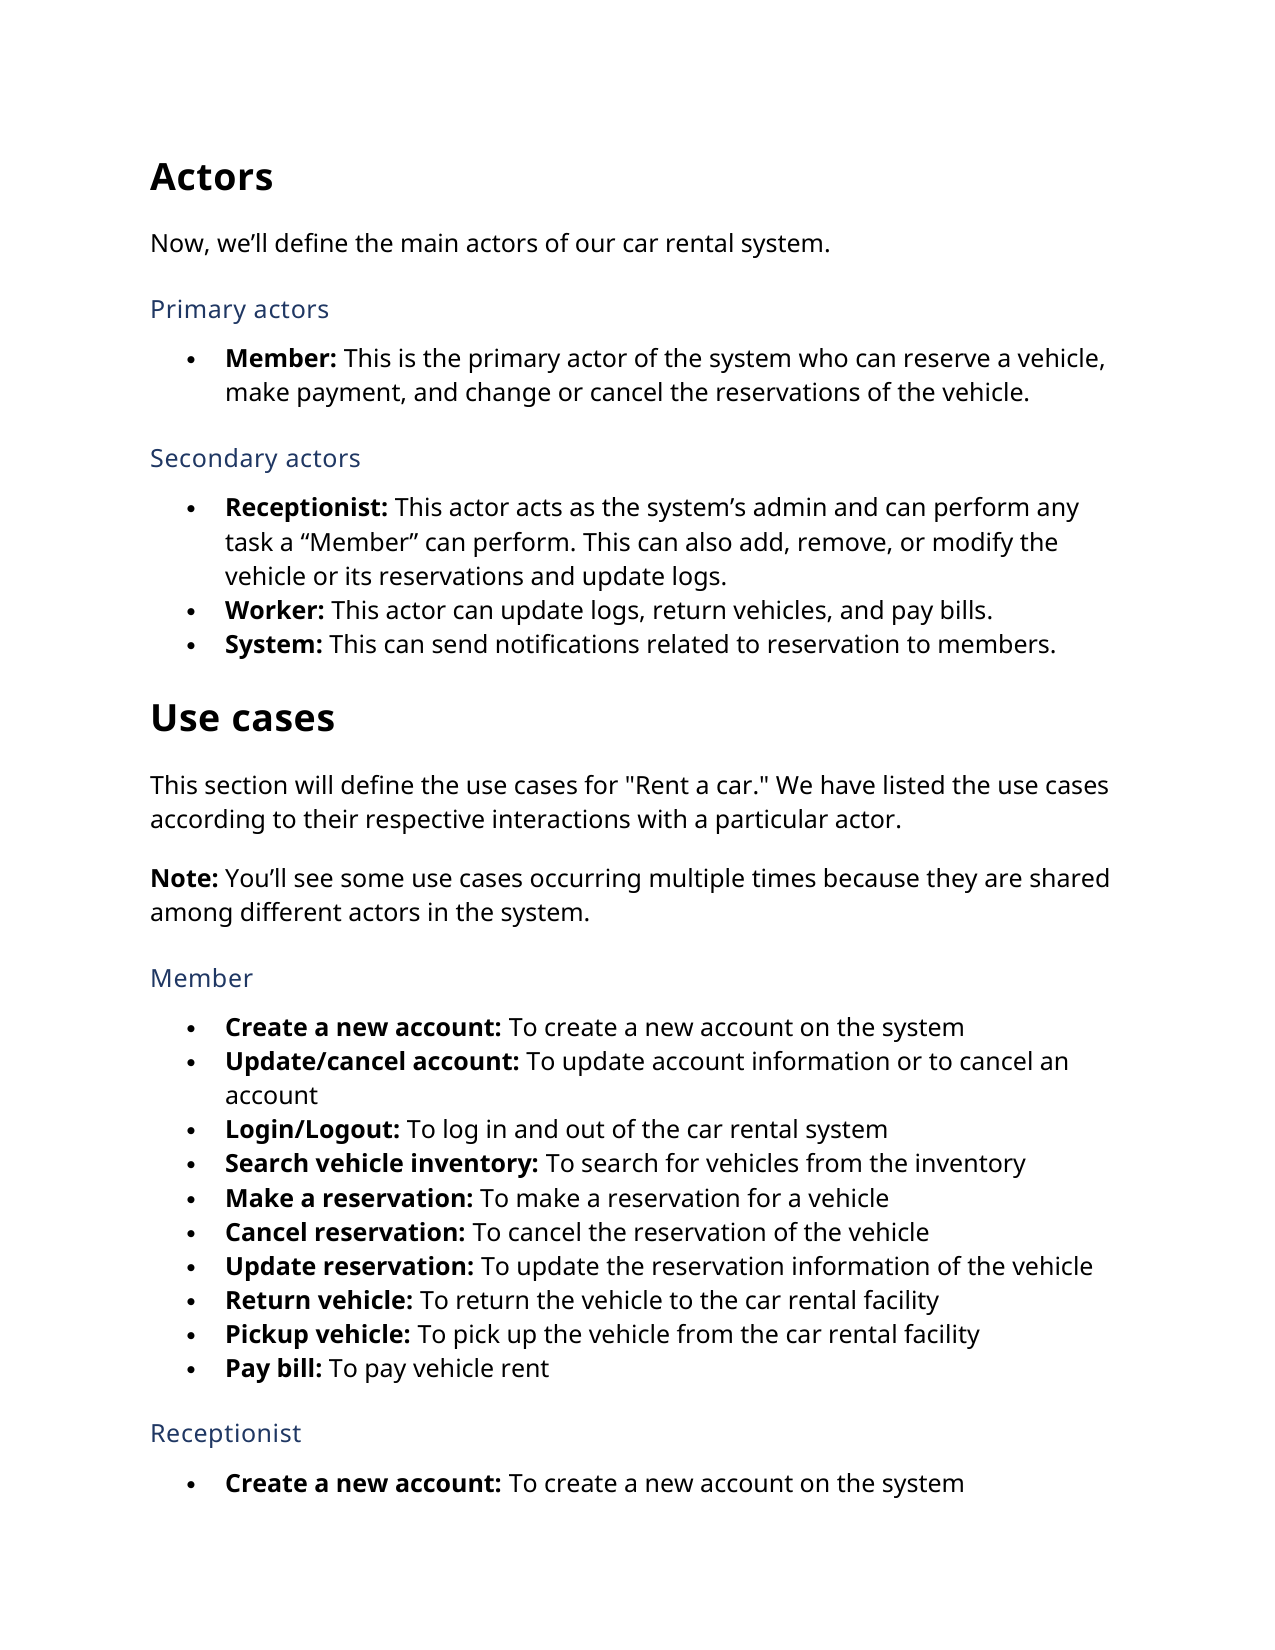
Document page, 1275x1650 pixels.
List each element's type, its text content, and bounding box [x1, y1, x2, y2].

list Update/cancel account: To update account information or to cancel an account [187, 1044, 1125, 1112]
list Search vehicle inventory: To search for vehicles from the inventory [187, 1146, 1125, 1180]
subtitle Actors [150, 150, 1125, 201]
list Receptionist: This actor acts as the system’s admin and can perform any task a “Member” can perform. This can also add, remove, or modify the vehicle or its reservations and update logs. [187, 490, 1125, 592]
list Update reservation: To update the reservation information of the vehicle [187, 1248, 1125, 1282]
subtitle Use cases [150, 692, 1125, 743]
text Now, we’ll define the main actors of our car rental system. [150, 226, 1125, 260]
list Member: This is the primary actor of the system who can reserve a vehicle, make payment, and change or cancel the reservations of the vehicle. [187, 341, 1125, 409]
text This section will define the use cases for "Rent a car." We have listed the use cases according to their respective interactions with a particular actor. [150, 768, 1125, 836]
text Note: You’ll see some use cases occurring multiple times because they are shared among different actors in the system. [150, 861, 1125, 929]
list Create a new account: To create a new account on the system [187, 1010, 1125, 1044]
subtitle Primary actors [150, 291, 1125, 325]
subtitle Member [150, 960, 1125, 994]
subtitle Secondary actors [150, 440, 1125, 474]
list Pay bill: To pay vehicle rent [187, 1351, 1125, 1384]
subtitle Receptionist [150, 1416, 1125, 1450]
list Create a new account: To create a new account on the system [187, 1466, 1125, 1499]
list Pickup vehicle: To pick up the vehicle from the car rental facility [187, 1316, 1125, 1351]
list Worker: This actor can update logs, return vehicles, and pay bills. [187, 592, 1125, 626]
list Make a reservation: To make a reservation for a vehicle [187, 1180, 1125, 1214]
list Login/Logout: To log in and out of the car rental system [187, 1112, 1125, 1146]
list System: This can send notifications related to reservation to members. [187, 626, 1125, 660]
list Cancel reservation: To cancel the reservation of the vehicle [187, 1214, 1125, 1248]
list Return vehicle: To return the vehicle to the car rental facility [187, 1282, 1125, 1316]
